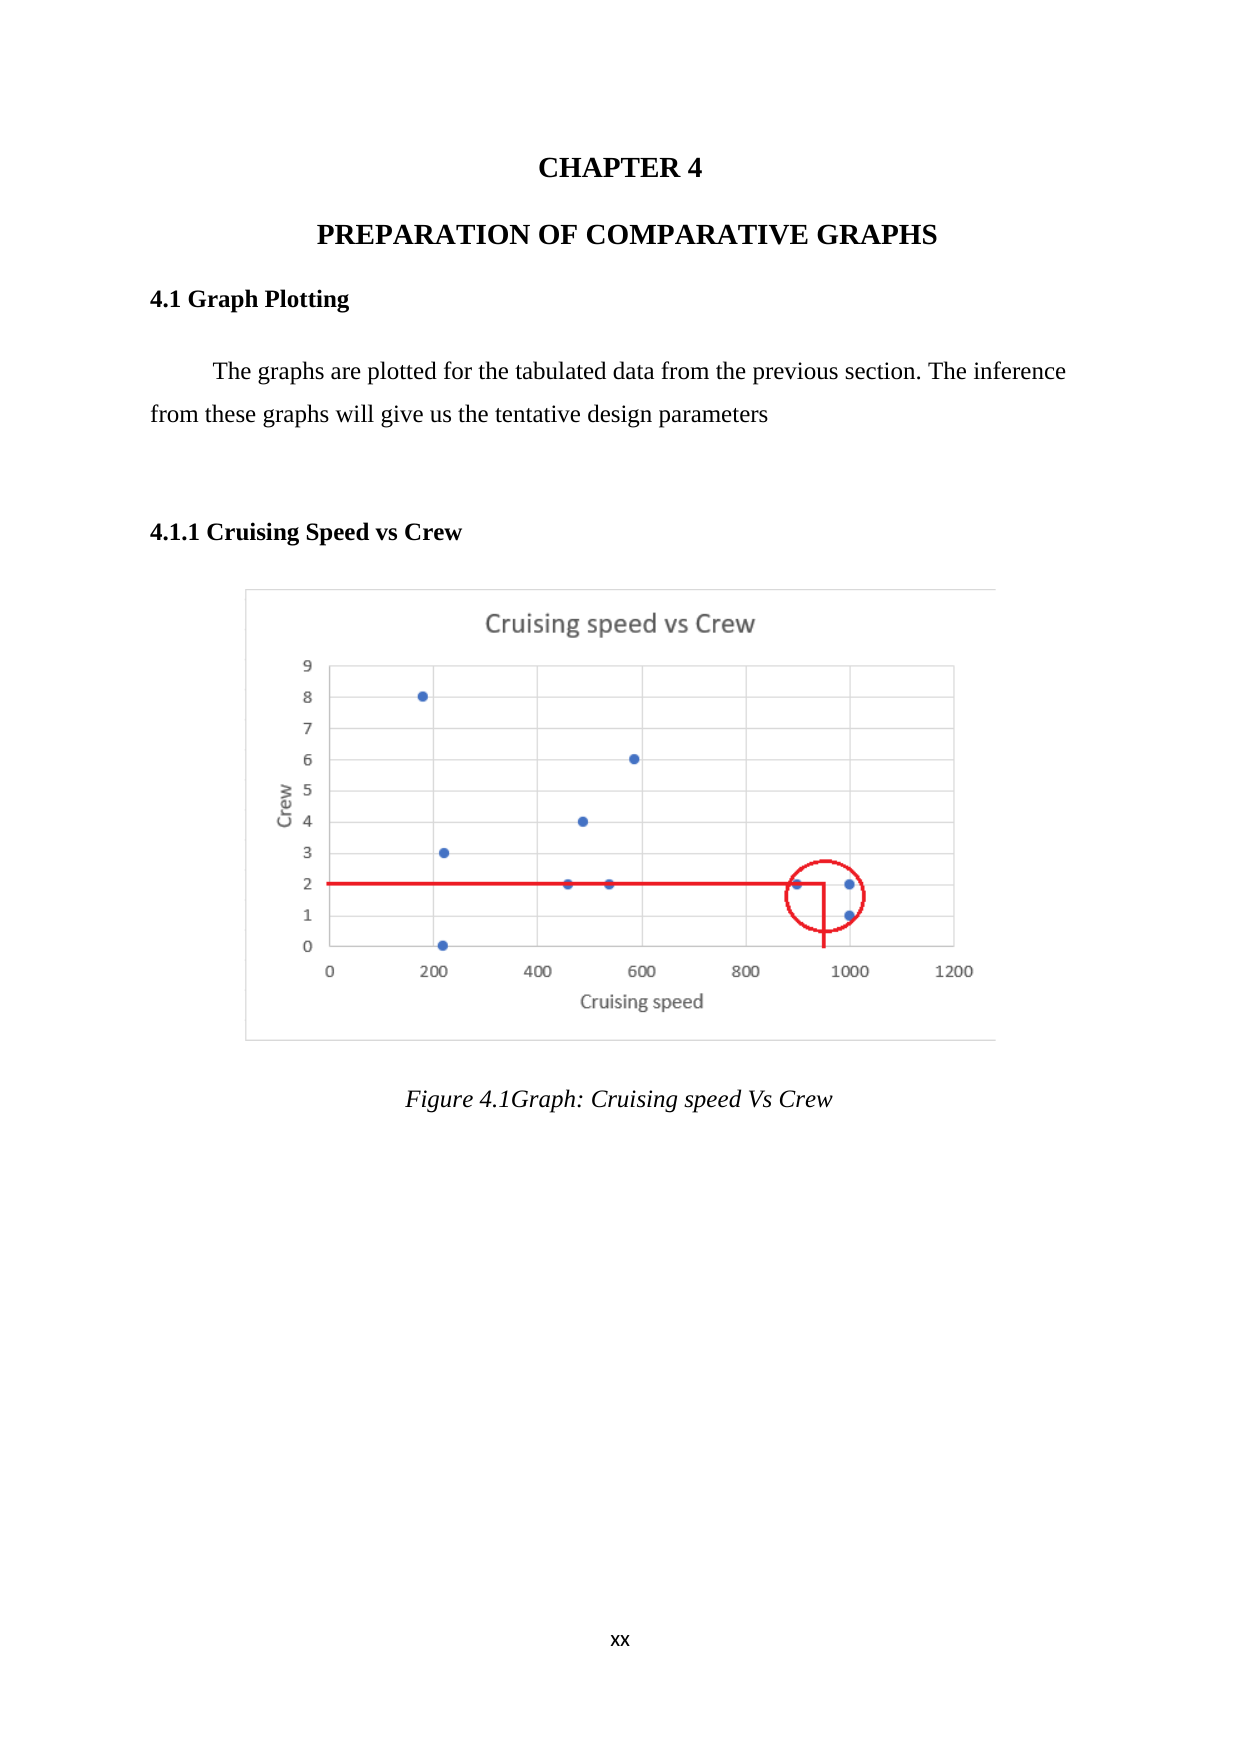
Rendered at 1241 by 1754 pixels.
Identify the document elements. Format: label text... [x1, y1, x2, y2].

text 4.1 Graph Plotting [150, 284, 1090, 313]
text CHAPTER 4 [150, 150, 1090, 183]
picture [244, 589, 996, 1041]
text Figure 4.1Graph: Cruising speed Vs Crew [150, 1084, 1090, 1113]
text The graphs are plotted for the tabulated data from the previous section. The inference from these graphs will give us the tentative design parameters [150, 356, 1090, 428]
text 4.1.1 Cruising Speed vs Crew [150, 517, 1090, 546]
text PREPARATION OF COMPARATIVE GRAPHS [150, 217, 1090, 251]
